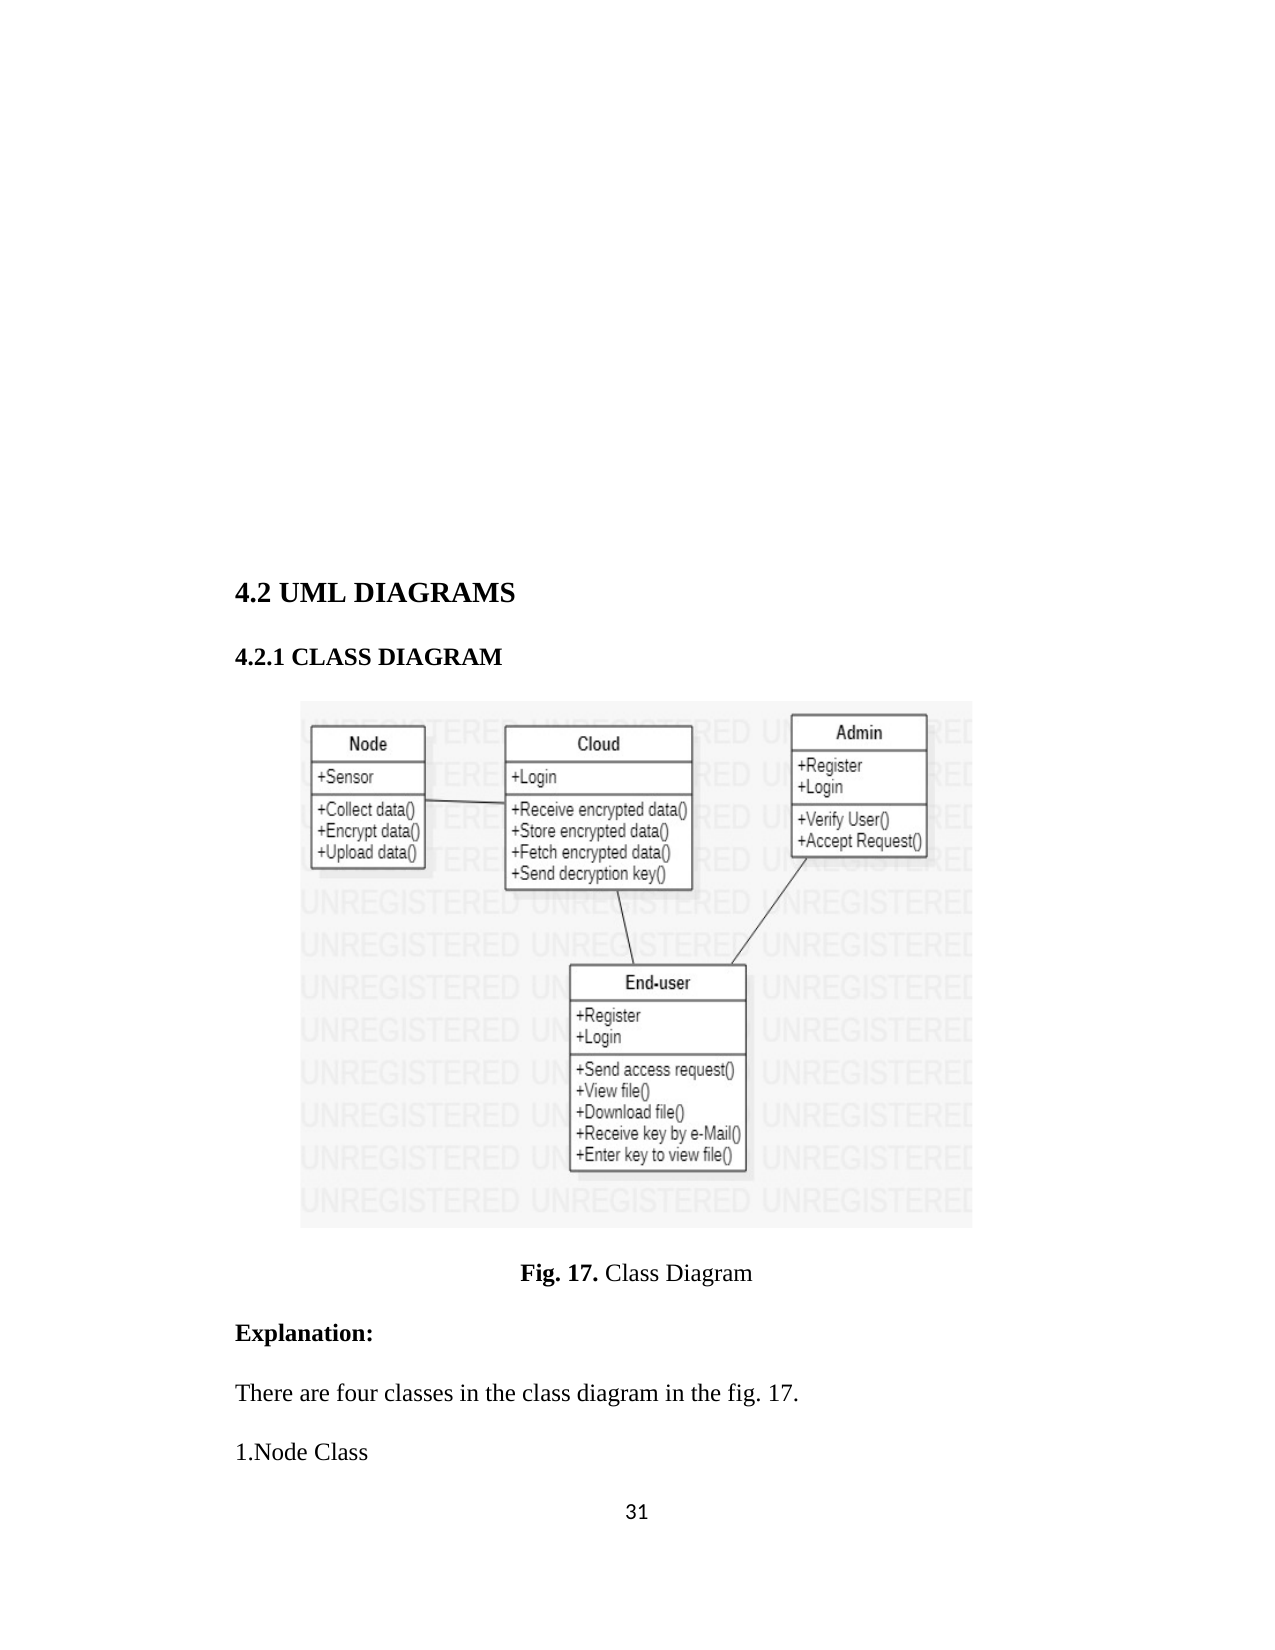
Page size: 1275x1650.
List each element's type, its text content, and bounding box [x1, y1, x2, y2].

text Fig. 17. Class Diagram [117, 1258, 1156, 1287]
picture [300, 701, 973, 1228]
text 4.2 UML DIAGRAMS [235, 575, 1156, 608]
text 4.2.1 CLASS DIAGRAM [235, 642, 1156, 671]
text Explanation: [235, 1318, 1156, 1347]
text 1.Node Class [235, 1437, 1156, 1466]
text There are four classes in the class diagram in the fig. 17. [235, 1378, 1156, 1406]
